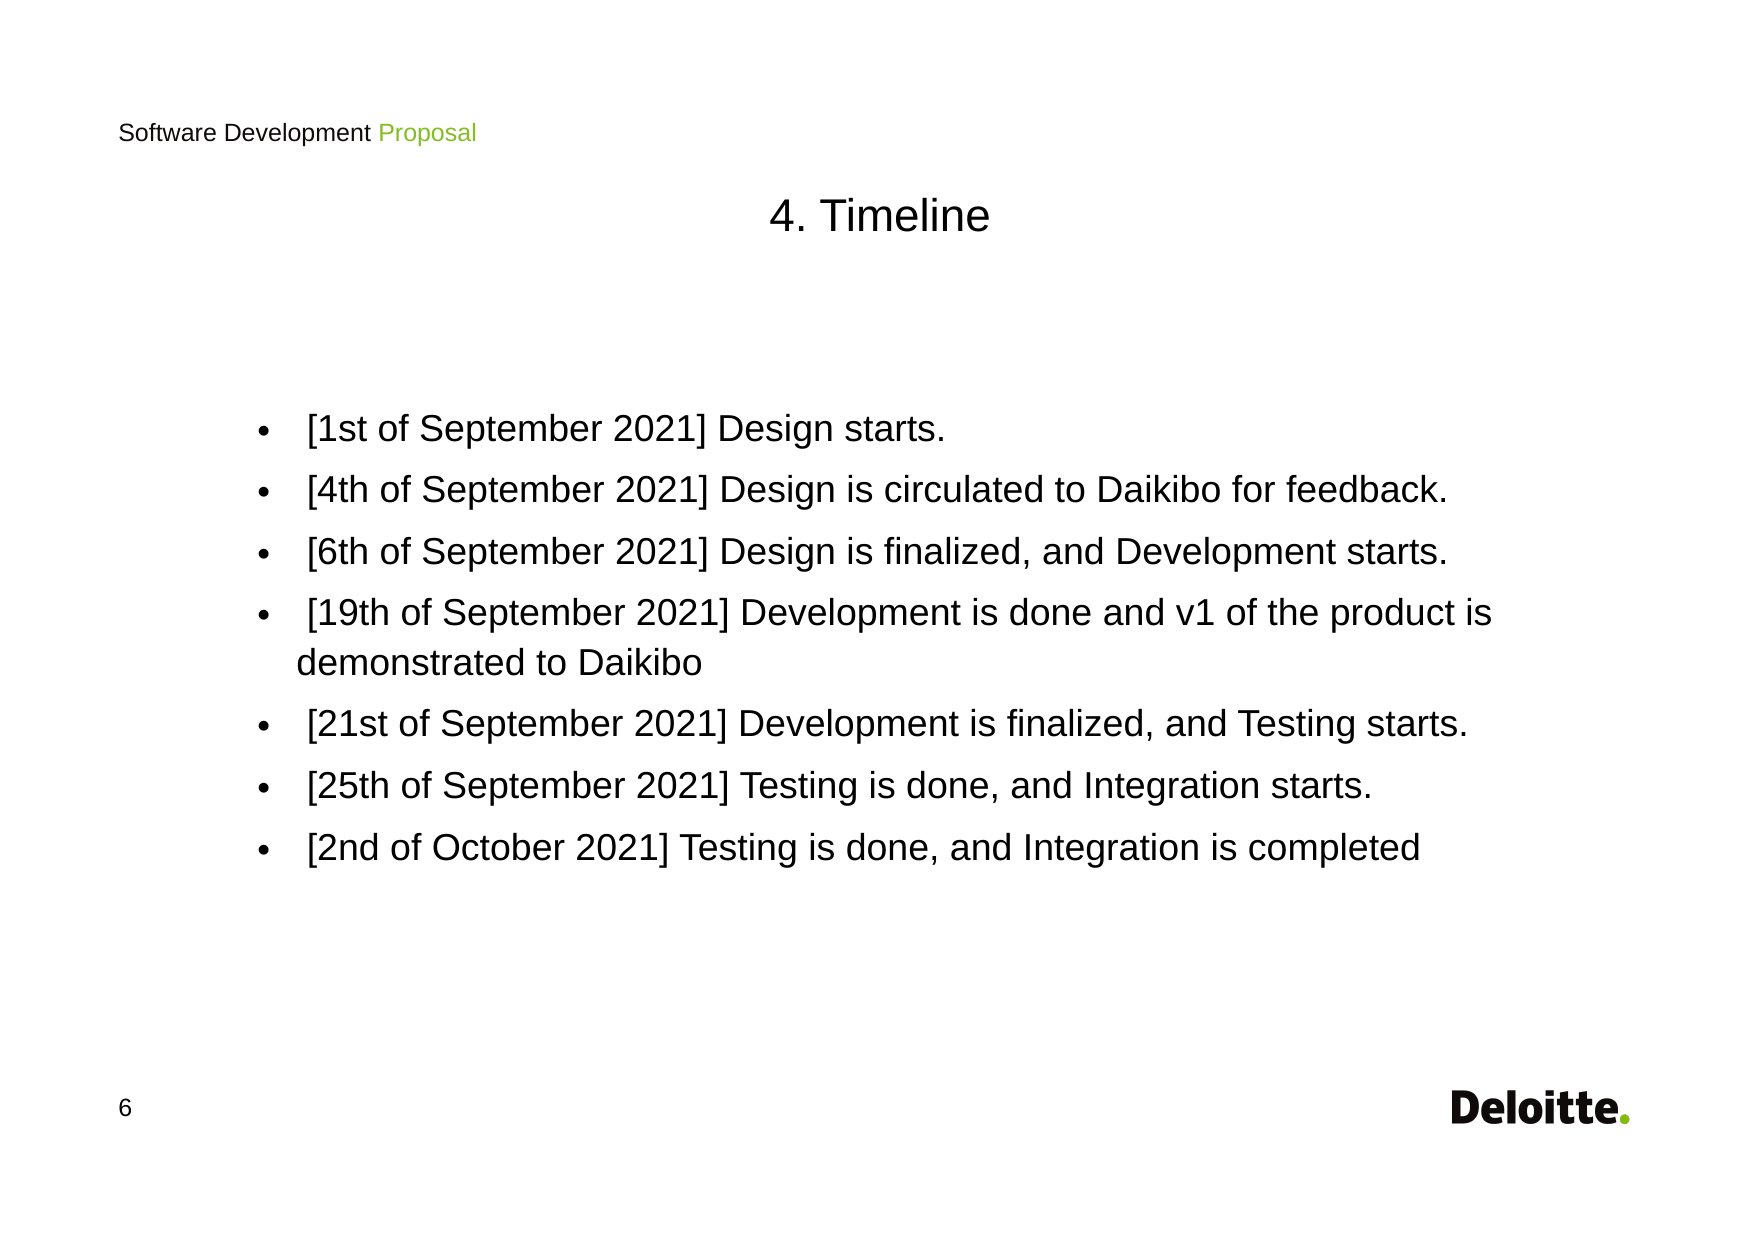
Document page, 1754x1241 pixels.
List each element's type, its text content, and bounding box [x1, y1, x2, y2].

list [4th of September 2021] Design is circulated to Daikibo for feedback. [259, 467, 1636, 511]
list [21st of September 2021] Development is finalized, and Testing starts. [259, 702, 1636, 745]
text 4. Timeline [124, 188, 1636, 241]
list [25th of September 2021] Testing is done, and Integration starts. [259, 763, 1636, 806]
picture [1448, 1084, 1633, 1130]
list [19th of September 2021] Development is done and v1 of the product is demonstrated to Daikibo [259, 591, 1636, 683]
list [2nd of October 2021] Testing is done, and Integration is completed [259, 825, 1636, 868]
list [1st of September 2021] Design starts. [259, 406, 1636, 449]
list [6th of September 2021] Design is finalized, and Development starts. [259, 529, 1636, 572]
